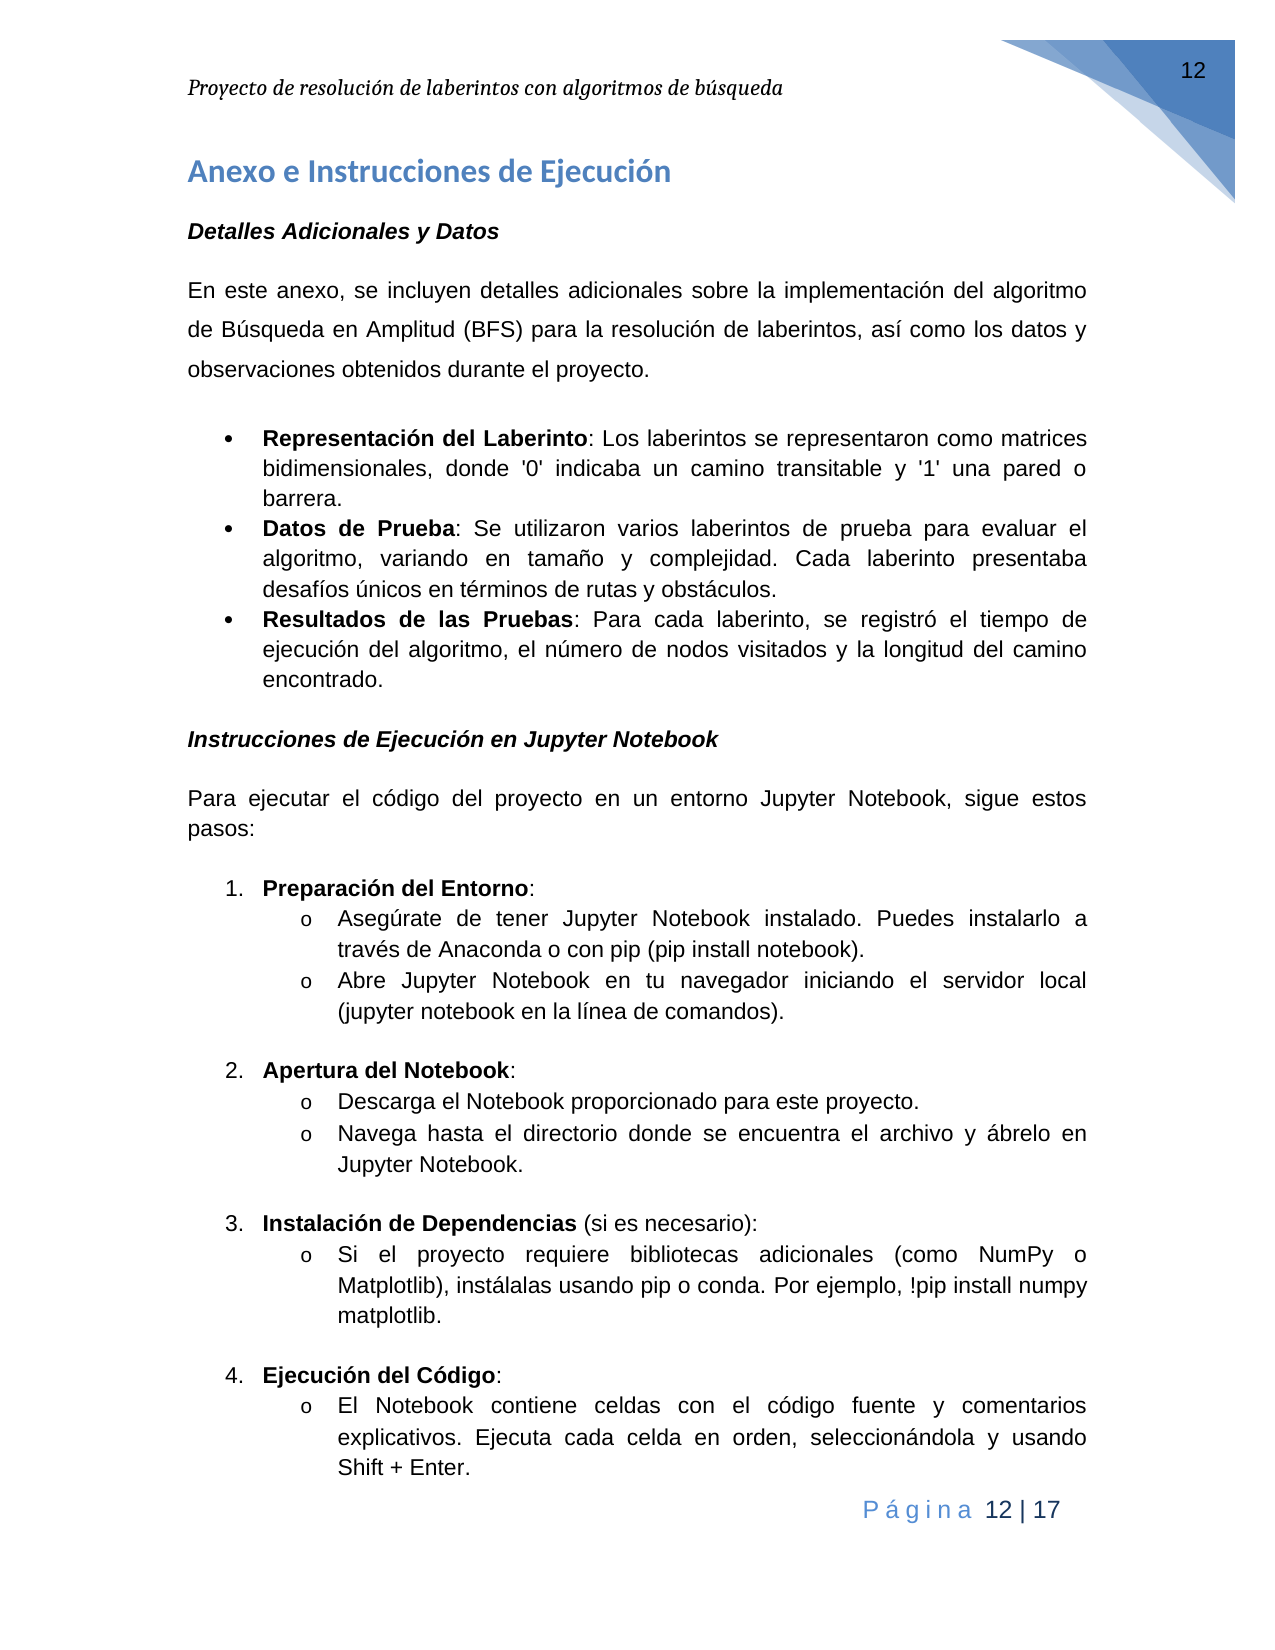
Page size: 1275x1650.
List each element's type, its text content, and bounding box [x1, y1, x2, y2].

list Representación del Laberinto: Los laberintos se representaron como matrices bidimensionales, donde '0' indicaba un camino transitable y '1' una pared o barrera. [225, 424, 1087, 511]
list Datos de Prueba: Se utilizaron varios laberintos de prueba para evaluar el algoritmo, variando en tamaño y complejidad. Cada laberinto presentaba desafíos únicos en términos de rutas y obstáculos. [225, 515, 1087, 602]
list Resultados de las Pruebas: Para cada laberinto, se registró el tiempo de ejecución del algoritmo, el número de nodos visitados y la longitud del camino encontrado. [225, 606, 1087, 693]
subtitle Anexo e Instrucciones de Ejecución [187, 150, 1087, 191]
list Si el proyecto requiere bibliotecas adicionales (como NumPy o Matplotlib), instálalas usando pip o conda. Por ejemplo, !pip install numpy matplotlib. [300, 1328, 1087, 1416]
list Descarga el Notebook proporcionado para este proyecto. [300, 1146, 1087, 1174]
subtitle Instrucciones de Ejecución en Jupyter Notebook [187, 726, 1087, 752]
text Para ejecutar el código del proyecto en un entorno Jupyter Notebook, sigue estos pasos: [187, 785, 1087, 842]
text En este anexo, se incluyen detalles adicionales sobre la implementación del algoritmo de Búsqueda en Amplitud (BFS) para la resolución de laberintos, así como los datos y observaciones obtenidos durante el proyecto. [187, 277, 1087, 382]
list Abre Jupyter Notebook en tu navegador iniciando el servidor local (jupyter notebook en la línea de comandos). [300, 996, 1087, 1054]
list Apertura del Notebook: [225, 1087, 1087, 1113]
list Instalación de Dependencias (si es necesario): [225, 1269, 1087, 1295]
picture [998, 40, 1235, 204]
list Preparación del Entorno: [225, 874, 1087, 901]
subtitle Detalles Adicionales y Datos [187, 218, 1087, 244]
list Ejecución del Código: [225, 1449, 1087, 1476]
list Asegúrate de tener Jupyter Notebook instalado. Puedes instalarlo a través de Anaconda o con pip (pip install notebook). [300, 934, 1087, 992]
list Navega hasta el directorio donde se encuentra el archivo y ábrelo en Jupyter Notebook. [300, 1178, 1087, 1236]
